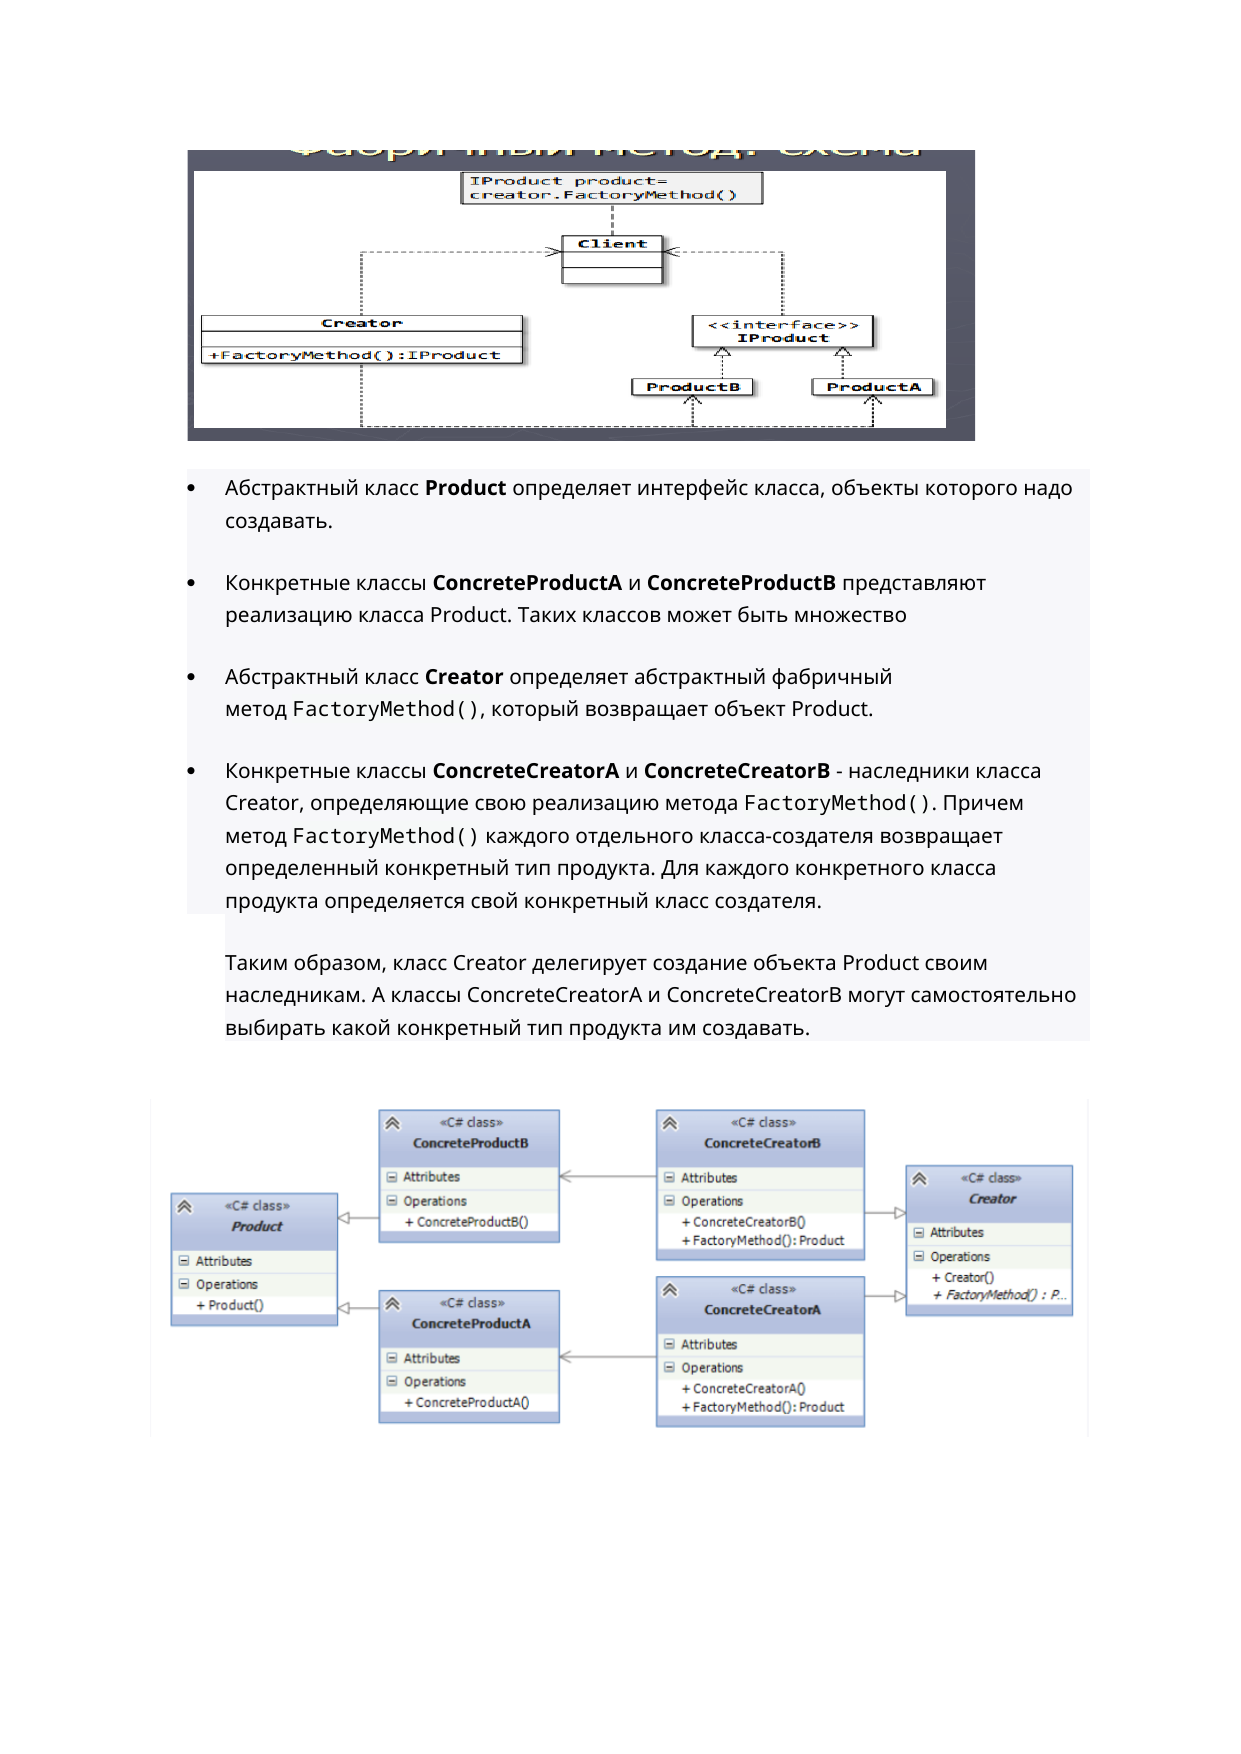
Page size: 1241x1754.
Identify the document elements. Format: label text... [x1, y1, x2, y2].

text Таким образом, класс Creator делегирует создание объекта Product своим наследникам. А классы ConcreteCreatorA и ConcreteCreatorB могут самостоятельно выбирать какой конкретный тип продукта им создавать. [225, 944, 1090, 1041]
list Абстрактный класс Product определяет интерфейс класса, объекты которого надо создавать. [187, 469, 1090, 534]
list Конкретные классы ConcreteCreatorA и ConcreteCreatorB - наследники класса Creator, определяющие свою реализацию метода FactoryMethod(). Причем метод FactoryMethod() каждого отдельного класса-создателя возвращает определенный конкретный тип продукта. Для каждого конкретного класса продукта определяется свой конкретный класс создателя. [187, 752, 1090, 914]
list Конкретные классы ConcreteProductA и ConcreteProductB представляют реализацию класса Product. Таких классов может быть множество [187, 564, 1090, 629]
picture [187, 150, 976, 441]
picture [150, 1099, 1089, 1437]
list Абстрактный класс Creator определяет абстрактный фабричный метод FactoryMethod(), который возвращает объект Product. [187, 658, 1090, 723]
